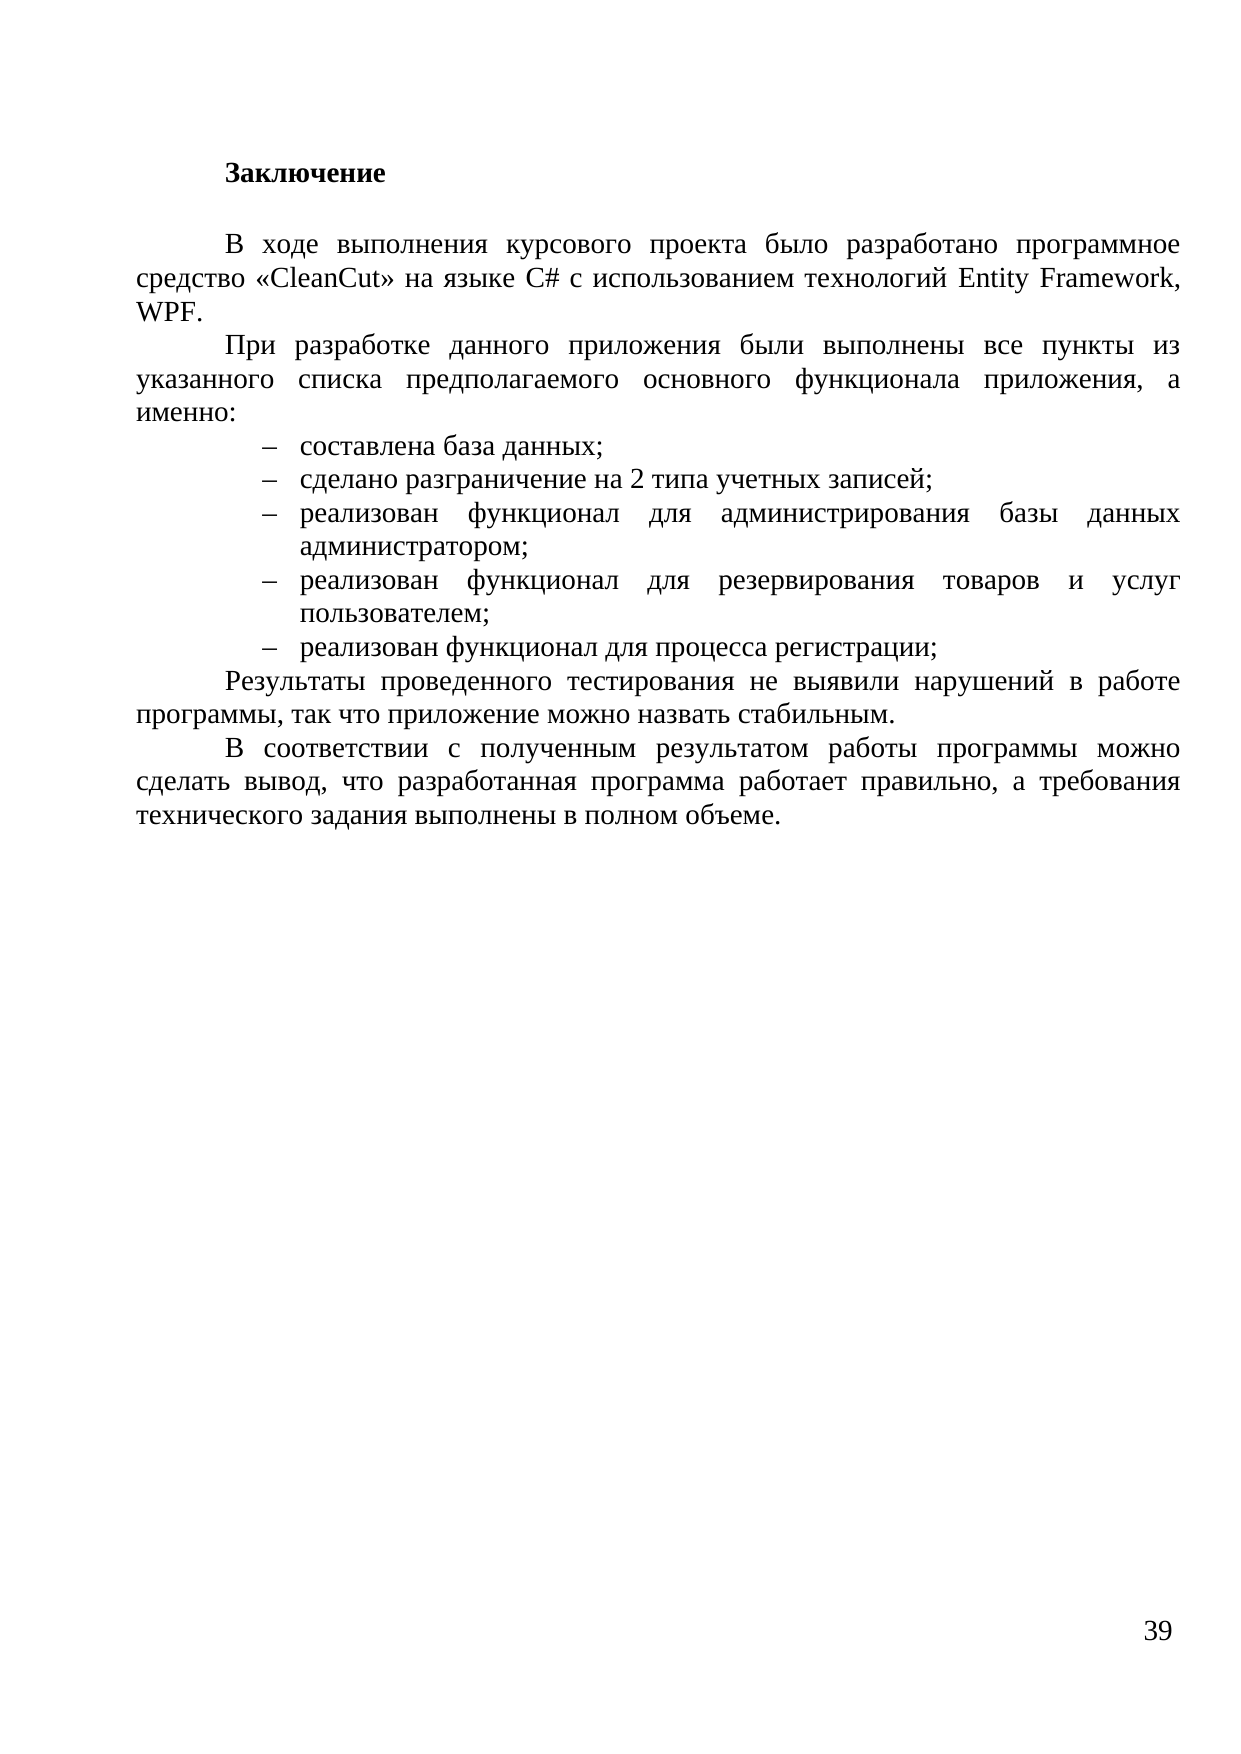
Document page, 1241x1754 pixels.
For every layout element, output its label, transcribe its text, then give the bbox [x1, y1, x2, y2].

list реализован функционал для резервирования товаров и услуг пользователем; [262, 562, 1181, 629]
subtitle Заключение [136, 156, 1172, 189]
list сделано разграничение на 2 типа учетных записей; [262, 461, 1181, 495]
list реализован функционал для процесса регистрации; [262, 629, 1181, 663]
list реализован функционал для администрирования базы данных администратором; [262, 495, 1181, 562]
text В ходе выполнения курсового проекта было разработано программное средство «CleanCut» на языке C# с использованием технологий Entity Framework, WPF. [136, 227, 1181, 327]
text При разработке данного приложения были выполнены все пункты из указанного списка предполагаемого основного функционала приложения, а именно: [136, 327, 1181, 428]
list составлена база данных; [262, 428, 1181, 461]
text В соответствии с полученным результатом работы программы можно сделать вывод, что разработанная программа работает правильно, а требования технического задания выполнены в полном объеме. [136, 730, 1181, 830]
text Результаты проведенного тестирования не выявили нарушений в работе программы, так что приложение можно назвать стабильным. [136, 663, 1181, 730]
